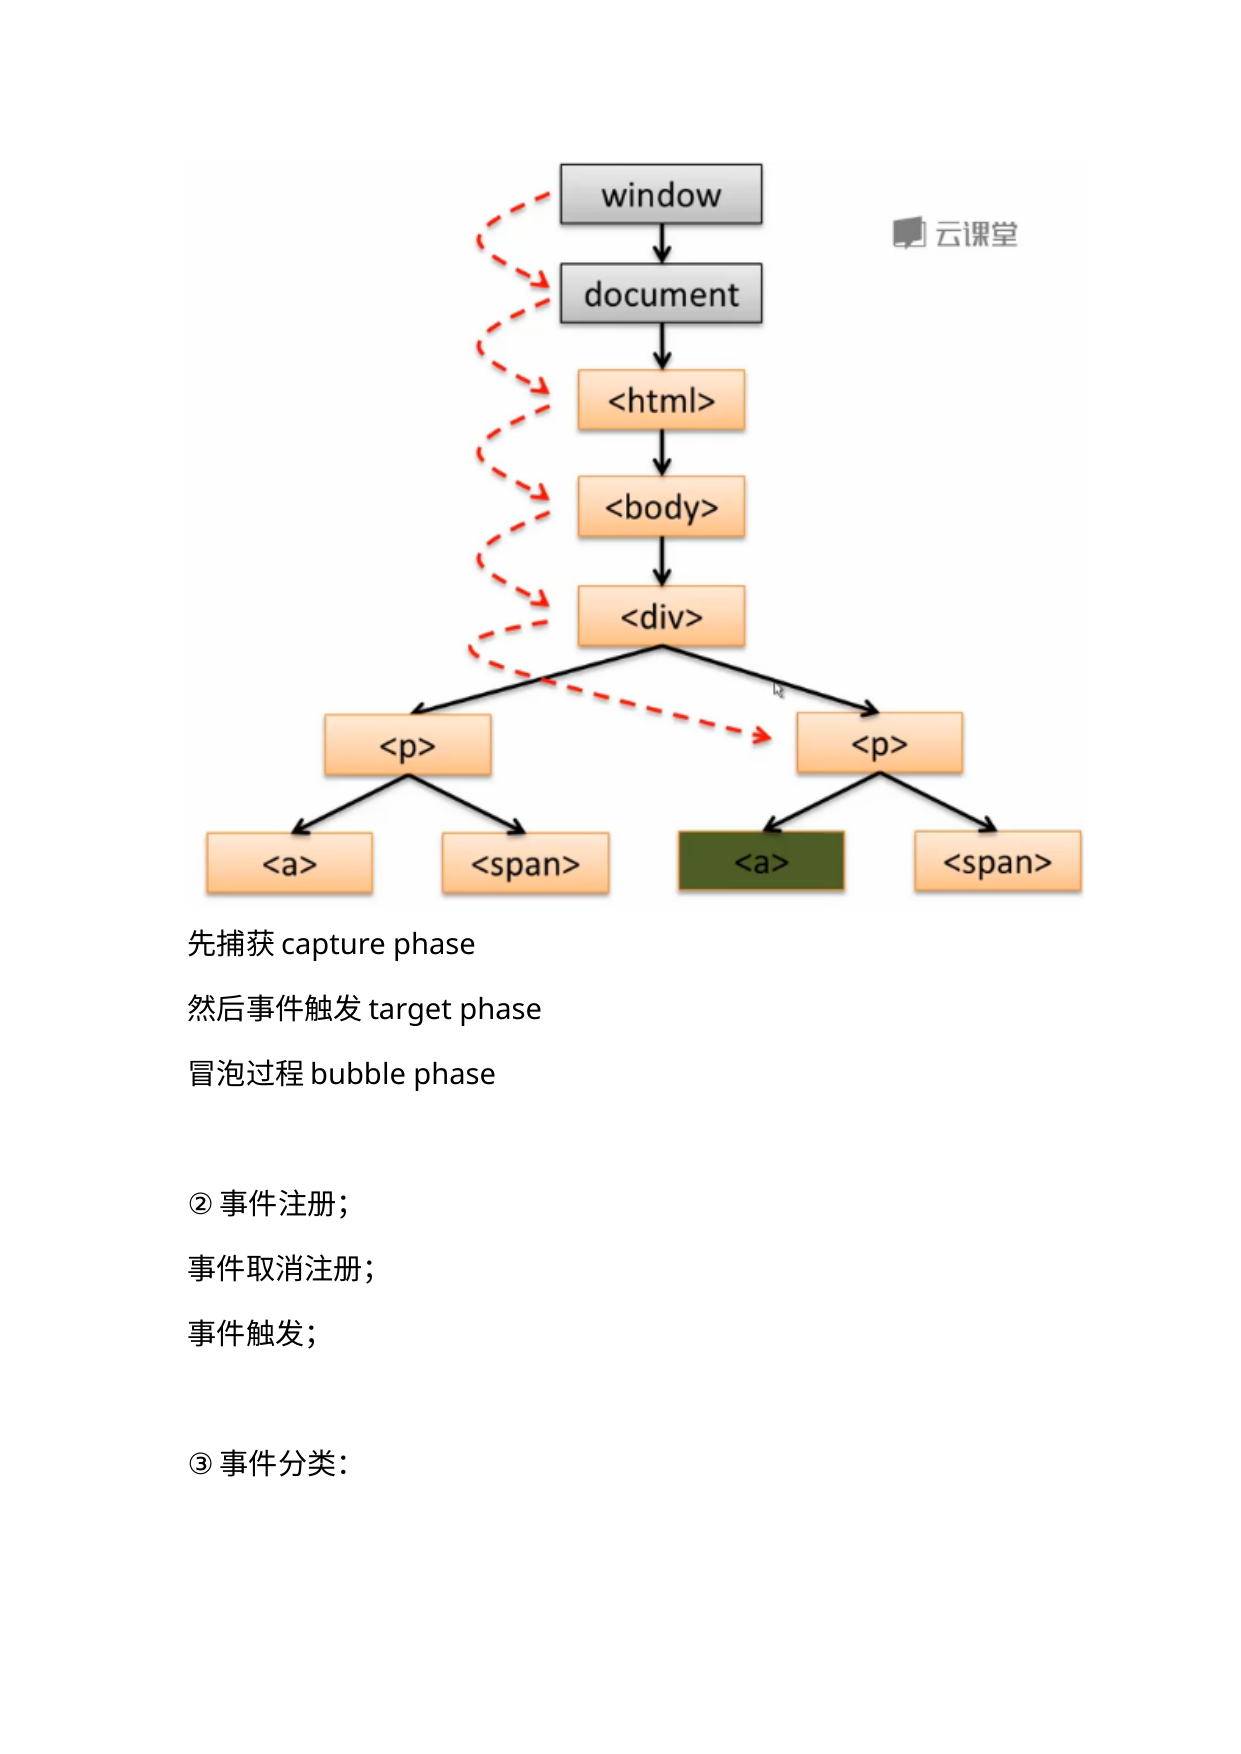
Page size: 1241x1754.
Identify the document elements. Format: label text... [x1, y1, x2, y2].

text 先捕获capture phase [187, 909, 1053, 974]
text ②事件注册； [187, 1169, 1053, 1234]
text 事件触发； [187, 1299, 1053, 1364]
text 冒泡过程bubble phase [187, 1039, 1053, 1104]
text 然后事件触发target phase [187, 974, 1053, 1039]
text 事件取消注册； [187, 1234, 1053, 1299]
picture [187, 162, 1085, 908]
text ③事件分类： [187, 1429, 1053, 1494]
